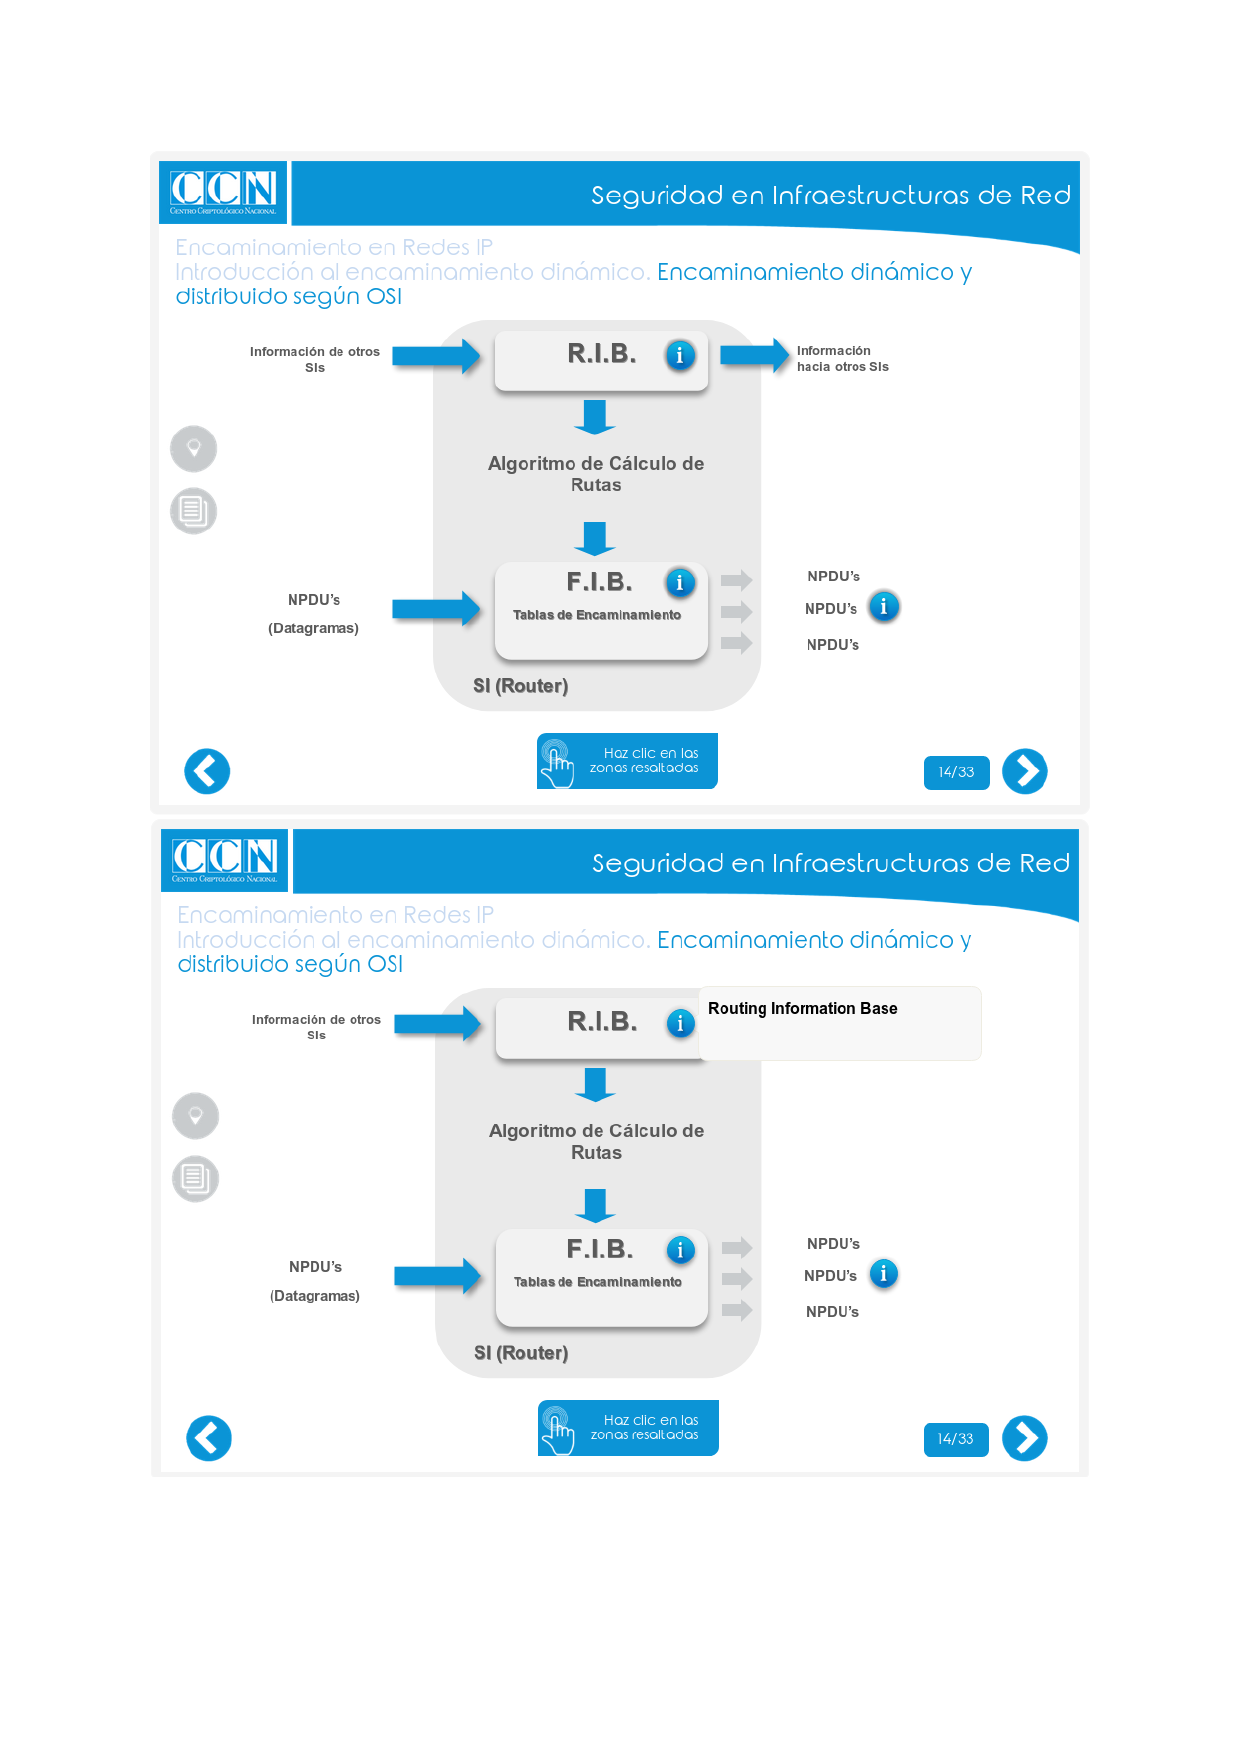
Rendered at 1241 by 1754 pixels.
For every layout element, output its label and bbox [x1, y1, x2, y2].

picture [150, 818, 1091, 1477]
picture [150, 150, 1091, 815]
